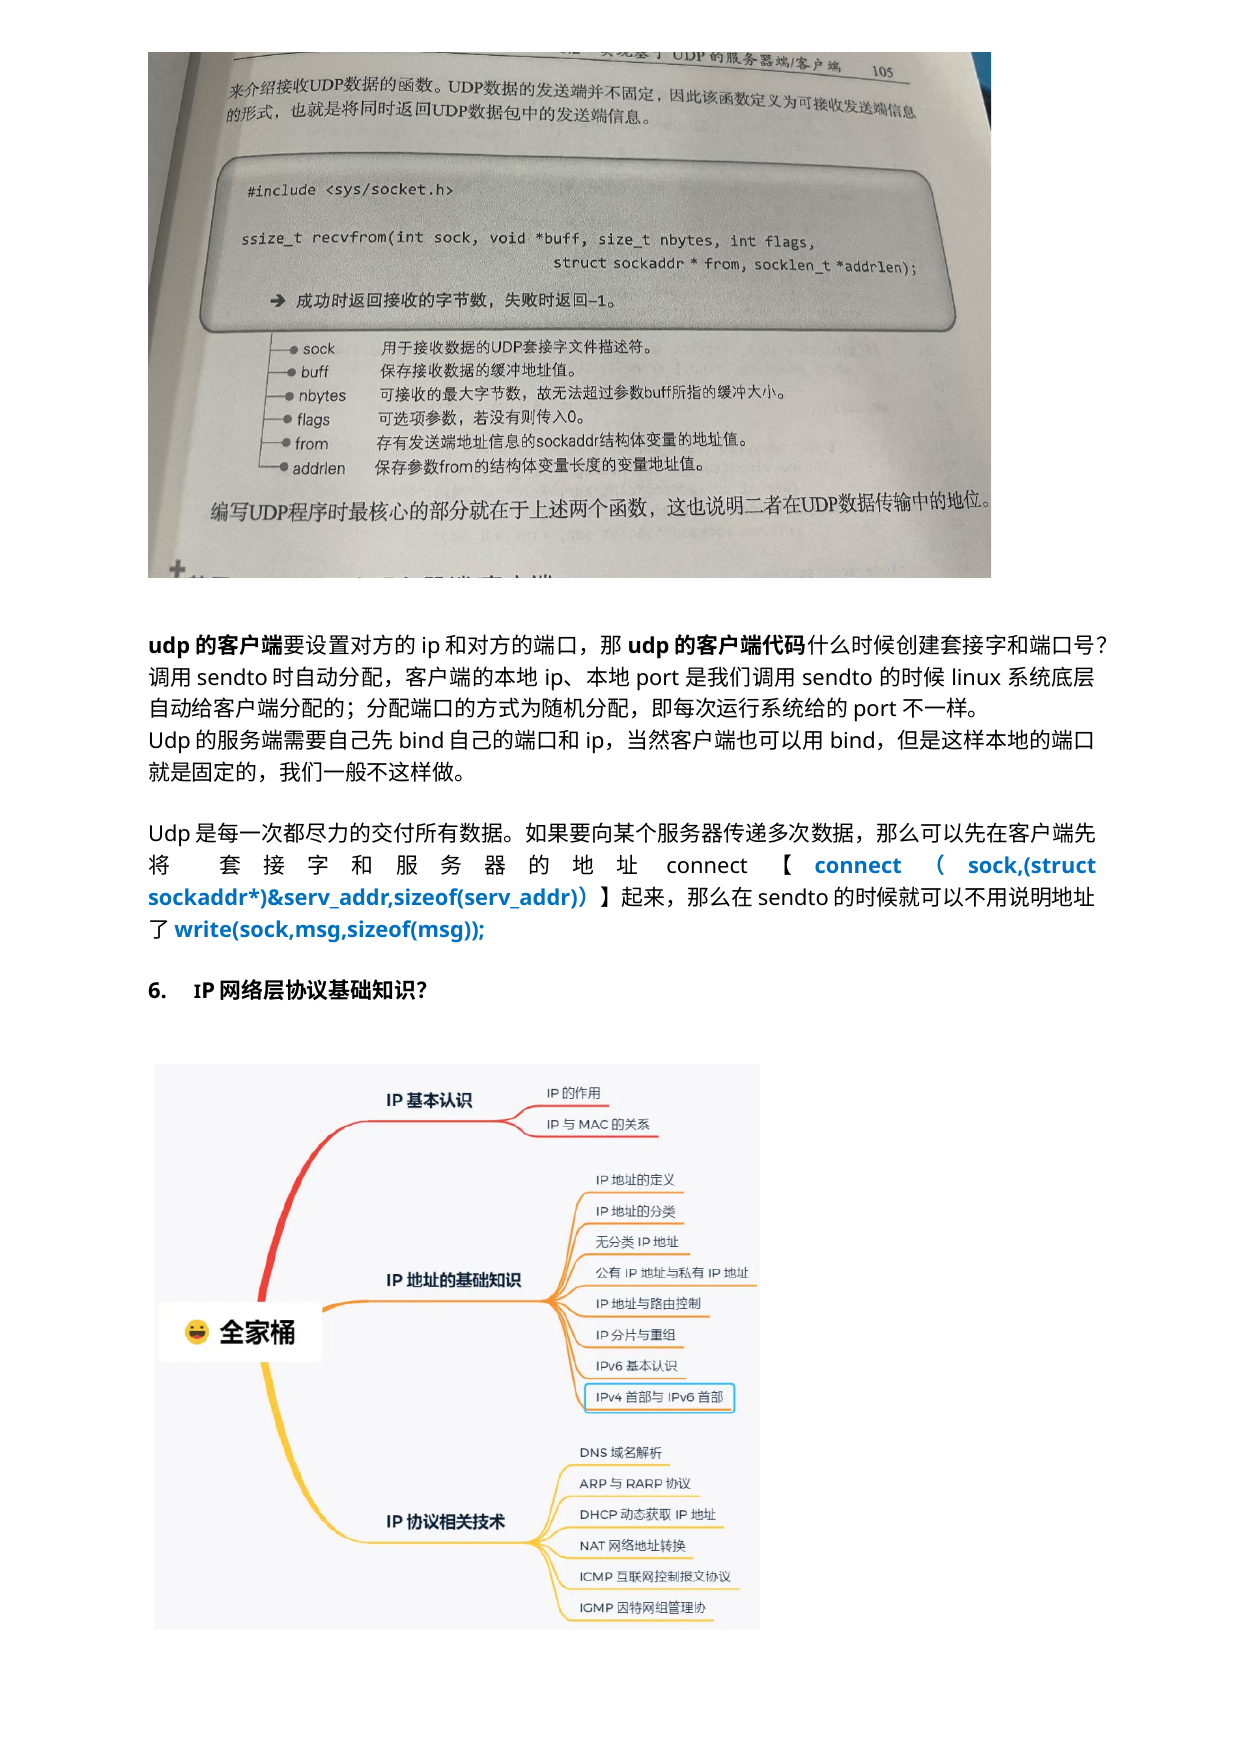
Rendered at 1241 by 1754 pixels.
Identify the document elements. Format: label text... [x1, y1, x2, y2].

subtitle IP网络层协议基础知识？ [148, 973, 1096, 1004]
text Udp的服务端需要自己先bind自己的端口和ip，当然客户端也可以用bind，但是这样本地的端口就是固定的，我们一般不这样做。 [148, 723, 1096, 787]
text Udp是每一次都尽力的交付所有数据。如果要向某个服务器传递多次数据，那么可以先在客户端先将 套接字和服务器的地址connect【connect（sock,(struct sockaddr*)&serv_addr,sizeof(serv_addr)）】起来，那么在sendto的时候就可以不用说明地址了write(sock,msg,sizeof(msg)); [148, 816, 1096, 943]
picture [148, 52, 992, 578]
text udp的客户端要设置对方的ip和对方的端口，那udp的客户端代码什么时候创建套接字和端口号？调用sendto时自动分配，客户端的本地 ip、本地 port 是我们调用 sendto 的时候 linux 系统底层自动给客户端分配的；分配端口的方式为随机分配，即每次运行系统给的 port 不一样。 [148, 628, 1096, 723]
picture [147, 1034, 780, 1631]
